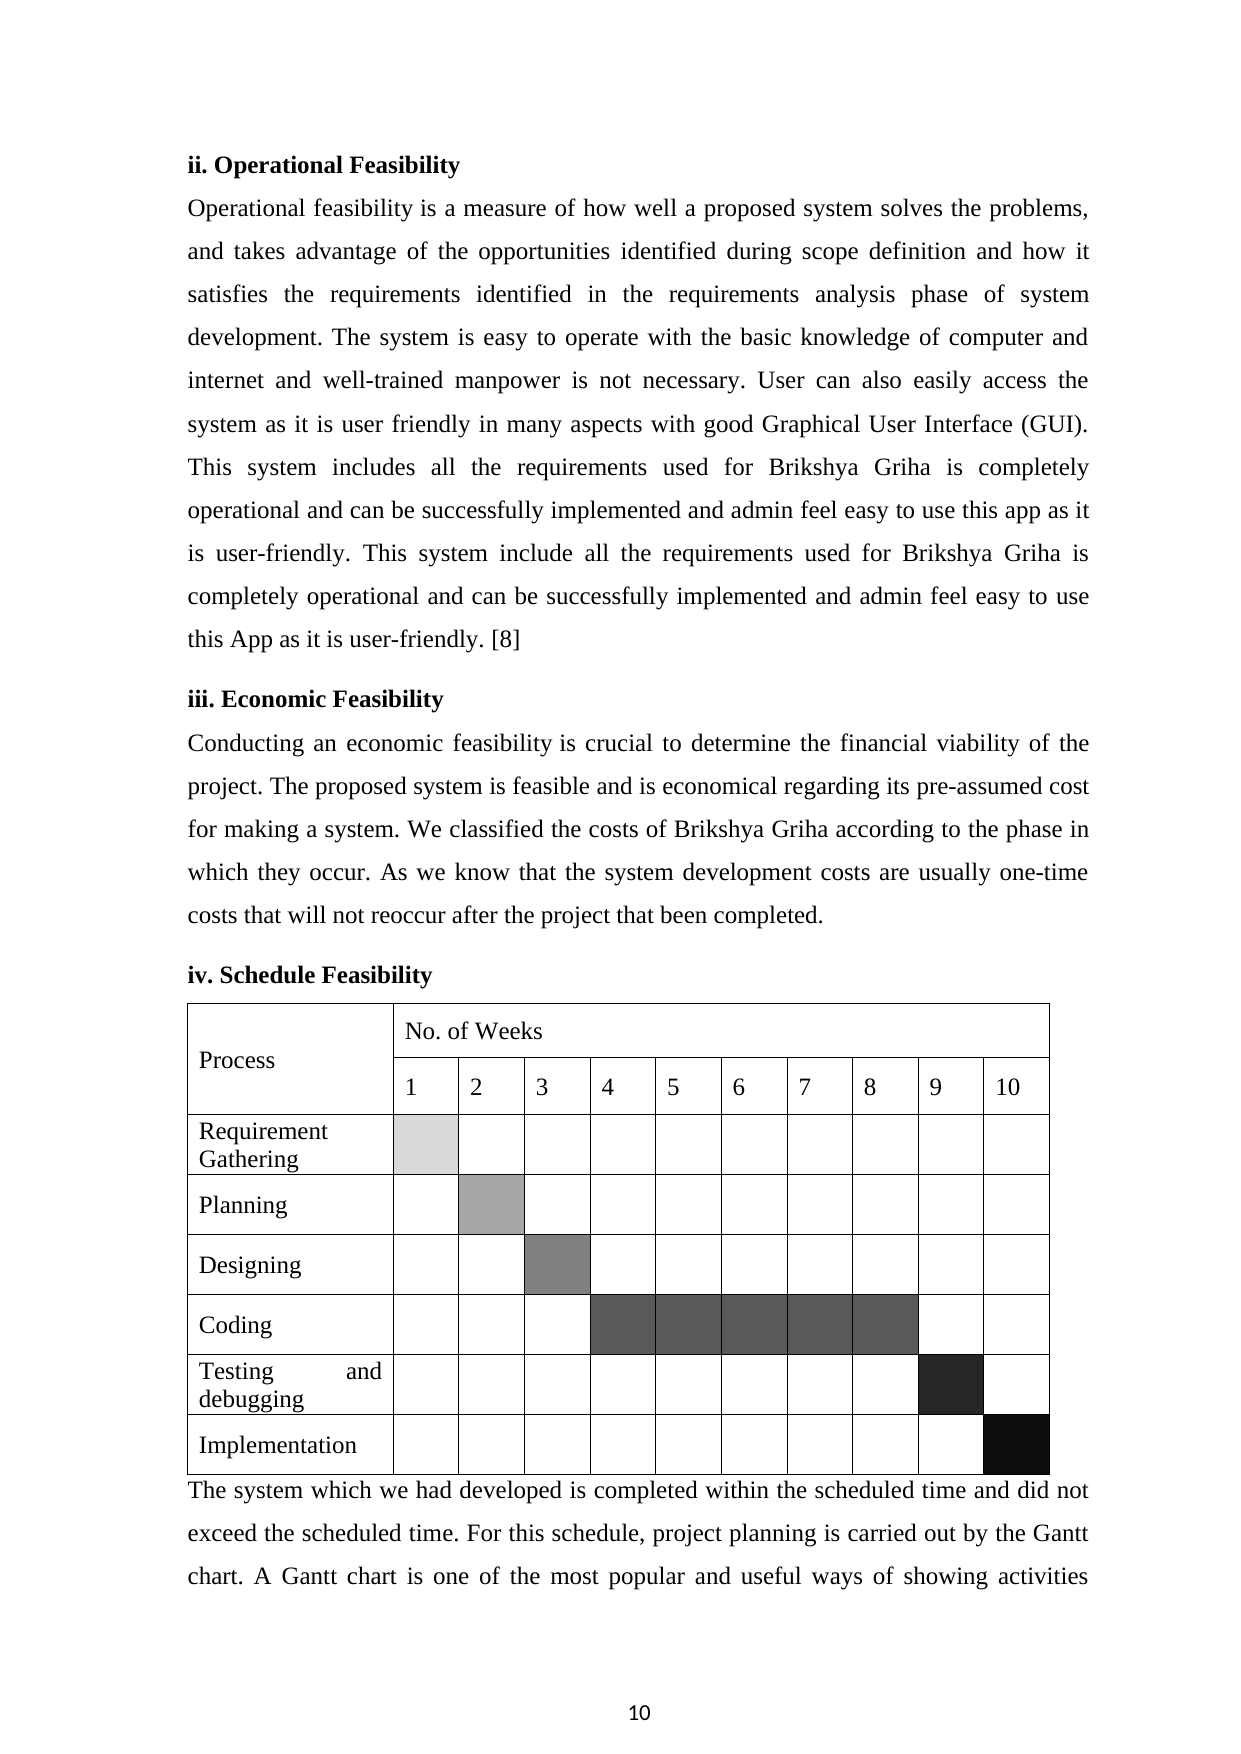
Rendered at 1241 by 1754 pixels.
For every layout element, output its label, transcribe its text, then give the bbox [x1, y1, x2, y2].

table_cell [722, 1235, 787, 1294]
table_cell [656, 1115, 721, 1174]
table_cell [394, 1355, 458, 1414]
table_cell [722, 1175, 787, 1234]
table_cell [853, 1235, 918, 1294]
table_cell [919, 1115, 983, 1174]
table_cell [394, 1235, 458, 1294]
table_cell [656, 1235, 721, 1294]
table_cell [591, 1355, 655, 1414]
table_cell [525, 1415, 590, 1474]
table_cell [984, 1295, 1049, 1354]
table_cell [788, 1415, 852, 1474]
table_cell [459, 1235, 524, 1294]
table_cell [656, 1355, 721, 1414]
table_cell 1 [394, 1058, 458, 1114]
table_cell 2 [459, 1058, 524, 1114]
table_cell [459, 1175, 524, 1234]
table_cell Coding [188, 1295, 393, 1354]
table_cell 10 [984, 1058, 1049, 1114]
table_cell [722, 1115, 787, 1174]
table_header Process [188, 1004, 393, 1114]
table_cell [919, 1175, 983, 1234]
table_cell 7 [788, 1058, 852, 1114]
table_cell [853, 1115, 918, 1174]
table_cell [984, 1115, 1049, 1174]
table_cell [591, 1115, 655, 1174]
table_cell [459, 1115, 524, 1174]
table_cell 4 [591, 1058, 655, 1114]
table_cell [919, 1415, 983, 1474]
table_cell [722, 1295, 787, 1354]
table_cell [788, 1295, 852, 1354]
table_cell 9 [919, 1058, 983, 1114]
table_cell [984, 1235, 1049, 1294]
table_cell [656, 1415, 721, 1474]
table_cell [984, 1355, 1049, 1414]
table_header No. of Weeks [394, 1004, 1049, 1057]
table_cell [459, 1295, 524, 1354]
table_cell [525, 1355, 590, 1414]
table_cell [525, 1175, 590, 1234]
text Conducting an economic feasibility is crucial to determine the financial viability of the project. The proposed system is feasible and is economical regarding its pre-assumed cost for making a system. We classified the costs of Brikshya Griha according to the phase in which they occur. As we know that the system development costs are usually one-time costs that will not reoccur after the project that been completed. [187, 728, 1090, 929]
table_cell [788, 1115, 852, 1174]
table_cell [984, 1175, 1049, 1234]
table_cell [394, 1115, 458, 1174]
table_cell [394, 1175, 458, 1234]
table_cell [525, 1235, 590, 1294]
table_cell [853, 1175, 918, 1234]
table_cell [788, 1175, 852, 1234]
table_cell [984, 1415, 1049, 1474]
table_cell 8 [853, 1058, 918, 1114]
table_cell Designing [188, 1235, 393, 1294]
table_cell [853, 1295, 918, 1354]
table_cell Planning [188, 1175, 393, 1234]
subtitle ii. Operational Feasibility [187, 150, 1090, 179]
table_cell [525, 1115, 590, 1174]
table_cell [394, 1295, 458, 1354]
table_cell [591, 1295, 655, 1354]
table_cell Testing and debugging [188, 1355, 393, 1414]
table_cell [656, 1295, 721, 1354]
table_cell [788, 1355, 852, 1414]
table_cell [459, 1355, 524, 1414]
table_cell [919, 1355, 983, 1414]
table_cell [722, 1355, 787, 1414]
table_cell Implementation [188, 1415, 393, 1474]
table_cell [525, 1295, 590, 1354]
table_cell [591, 1235, 655, 1294]
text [187, 1475, 1090, 1590]
table_cell [591, 1415, 655, 1474]
table_cell [919, 1235, 983, 1294]
table_cell Requirement Gathering [188, 1115, 393, 1174]
table_cell [919, 1295, 983, 1354]
table_cell [722, 1415, 787, 1474]
table_cell [853, 1355, 918, 1414]
table_cell [853, 1415, 918, 1474]
text Operational feasibility is a measure of how well a proposed system solves the problems, and takes advantage of the opportunities identified during scope definition and how it satisfies the requirements identified in the requirements analysis phase of system development. The system is easy to operate with the basic knowledge of computer and internet and well-trained manpower is not necessary. User can also easily access the system as it is user friendly in many aspects with good Graphical User Interface (GUI). This system includes all the requirements used for Brikshya Griha is completely operational and can be successfully implemented and admin feel easy to use this app as it is user-friendly. This system include all the requirements used for Brikshya Griha is completely operational and can be successfully implemented and admin feel easy to use this App as it is user-friendly. [187, 193, 1090, 653]
table_cell [656, 1175, 721, 1234]
table_cell 6 [722, 1058, 787, 1114]
table_cell [459, 1415, 524, 1474]
table_cell 5 [656, 1058, 721, 1114]
table_cell 3 [525, 1058, 590, 1114]
table_cell [394, 1415, 458, 1474]
table_cell [788, 1235, 852, 1294]
subtitle iii. Economic Feasibility [187, 684, 1090, 713]
subtitle iv. Schedule Feasibility [187, 960, 1090, 989]
table_cell [591, 1175, 655, 1234]
